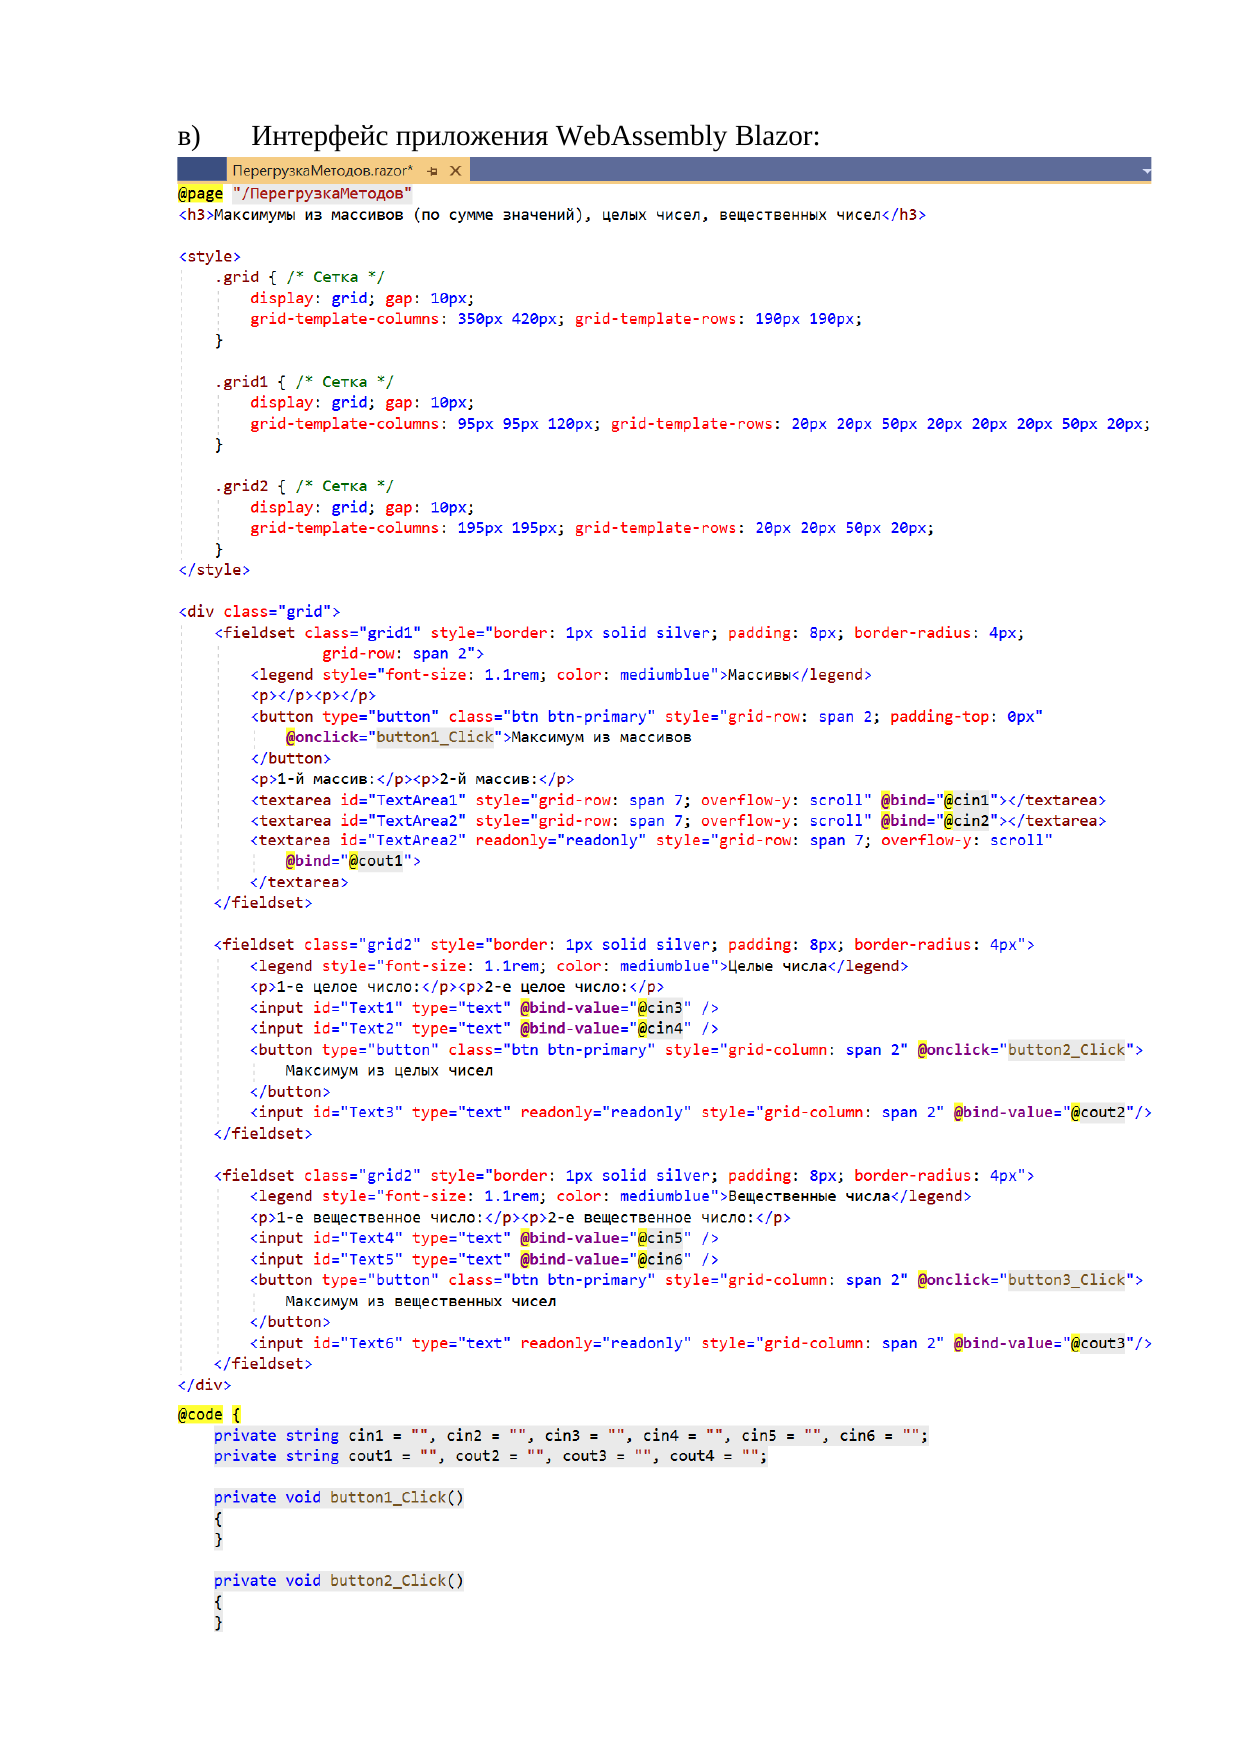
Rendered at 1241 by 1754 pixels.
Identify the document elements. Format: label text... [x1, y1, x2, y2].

text в) Интерфейс приложения WebAssembly Blazor: [177, 118, 1152, 152]
picture [177, 157, 1152, 1632]
